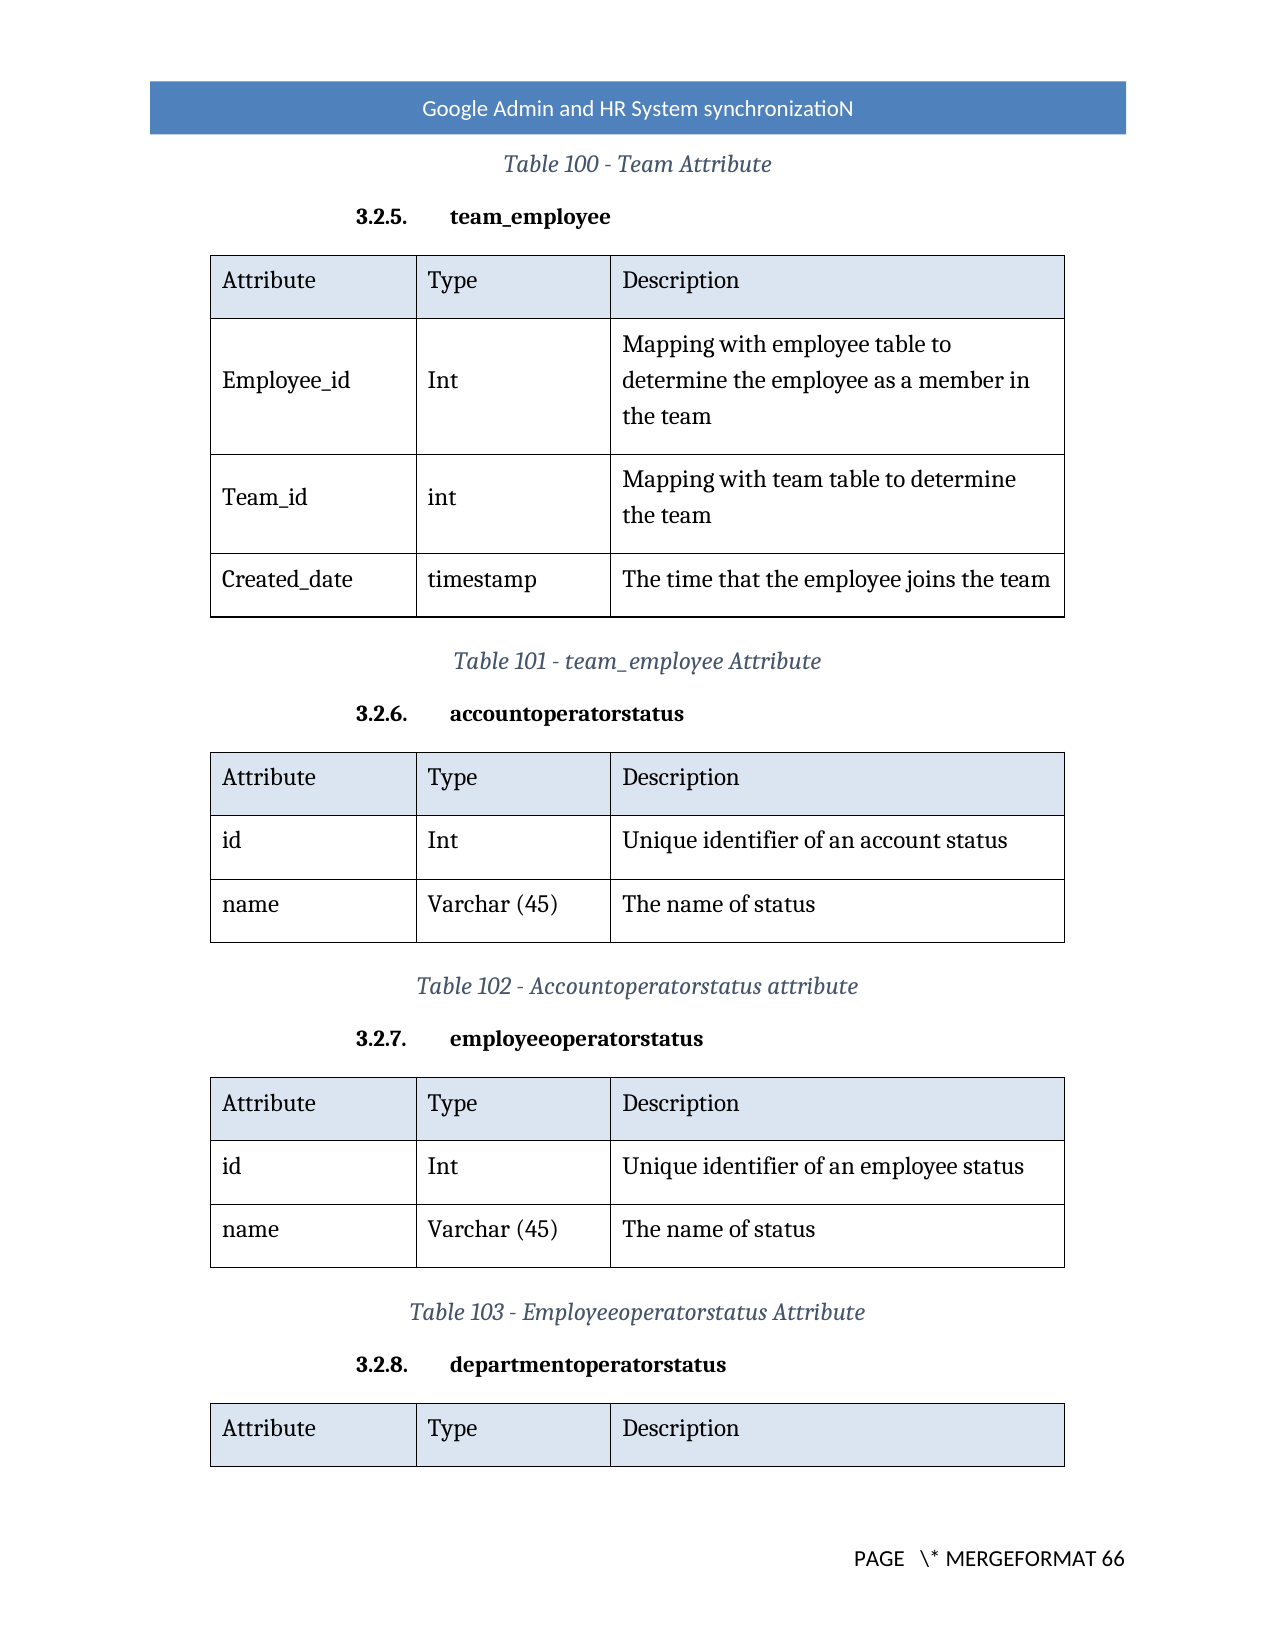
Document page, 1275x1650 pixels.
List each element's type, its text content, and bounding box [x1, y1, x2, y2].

subtitle accountoperatorstatus [356, 701, 1125, 727]
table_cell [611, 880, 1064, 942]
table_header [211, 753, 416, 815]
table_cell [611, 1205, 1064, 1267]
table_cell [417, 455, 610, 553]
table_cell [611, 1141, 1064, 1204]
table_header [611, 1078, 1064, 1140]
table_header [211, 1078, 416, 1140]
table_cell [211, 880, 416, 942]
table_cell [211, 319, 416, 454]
subtitle team_employee [356, 204, 1125, 230]
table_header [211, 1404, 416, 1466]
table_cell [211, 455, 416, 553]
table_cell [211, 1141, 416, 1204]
subtitle departmentoperatorstatus [356, 1351, 1125, 1378]
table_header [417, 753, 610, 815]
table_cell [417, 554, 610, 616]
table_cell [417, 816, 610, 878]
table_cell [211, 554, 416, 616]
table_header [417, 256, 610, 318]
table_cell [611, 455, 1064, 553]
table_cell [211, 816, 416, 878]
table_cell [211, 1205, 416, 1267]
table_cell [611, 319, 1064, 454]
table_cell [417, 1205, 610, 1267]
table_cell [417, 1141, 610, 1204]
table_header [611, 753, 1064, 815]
subtitle employeeoperatorstatus [356, 1026, 1125, 1052]
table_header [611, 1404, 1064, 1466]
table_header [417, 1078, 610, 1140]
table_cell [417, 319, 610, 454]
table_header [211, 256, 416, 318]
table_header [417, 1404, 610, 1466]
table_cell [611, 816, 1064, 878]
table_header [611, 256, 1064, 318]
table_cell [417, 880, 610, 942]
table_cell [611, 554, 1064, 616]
